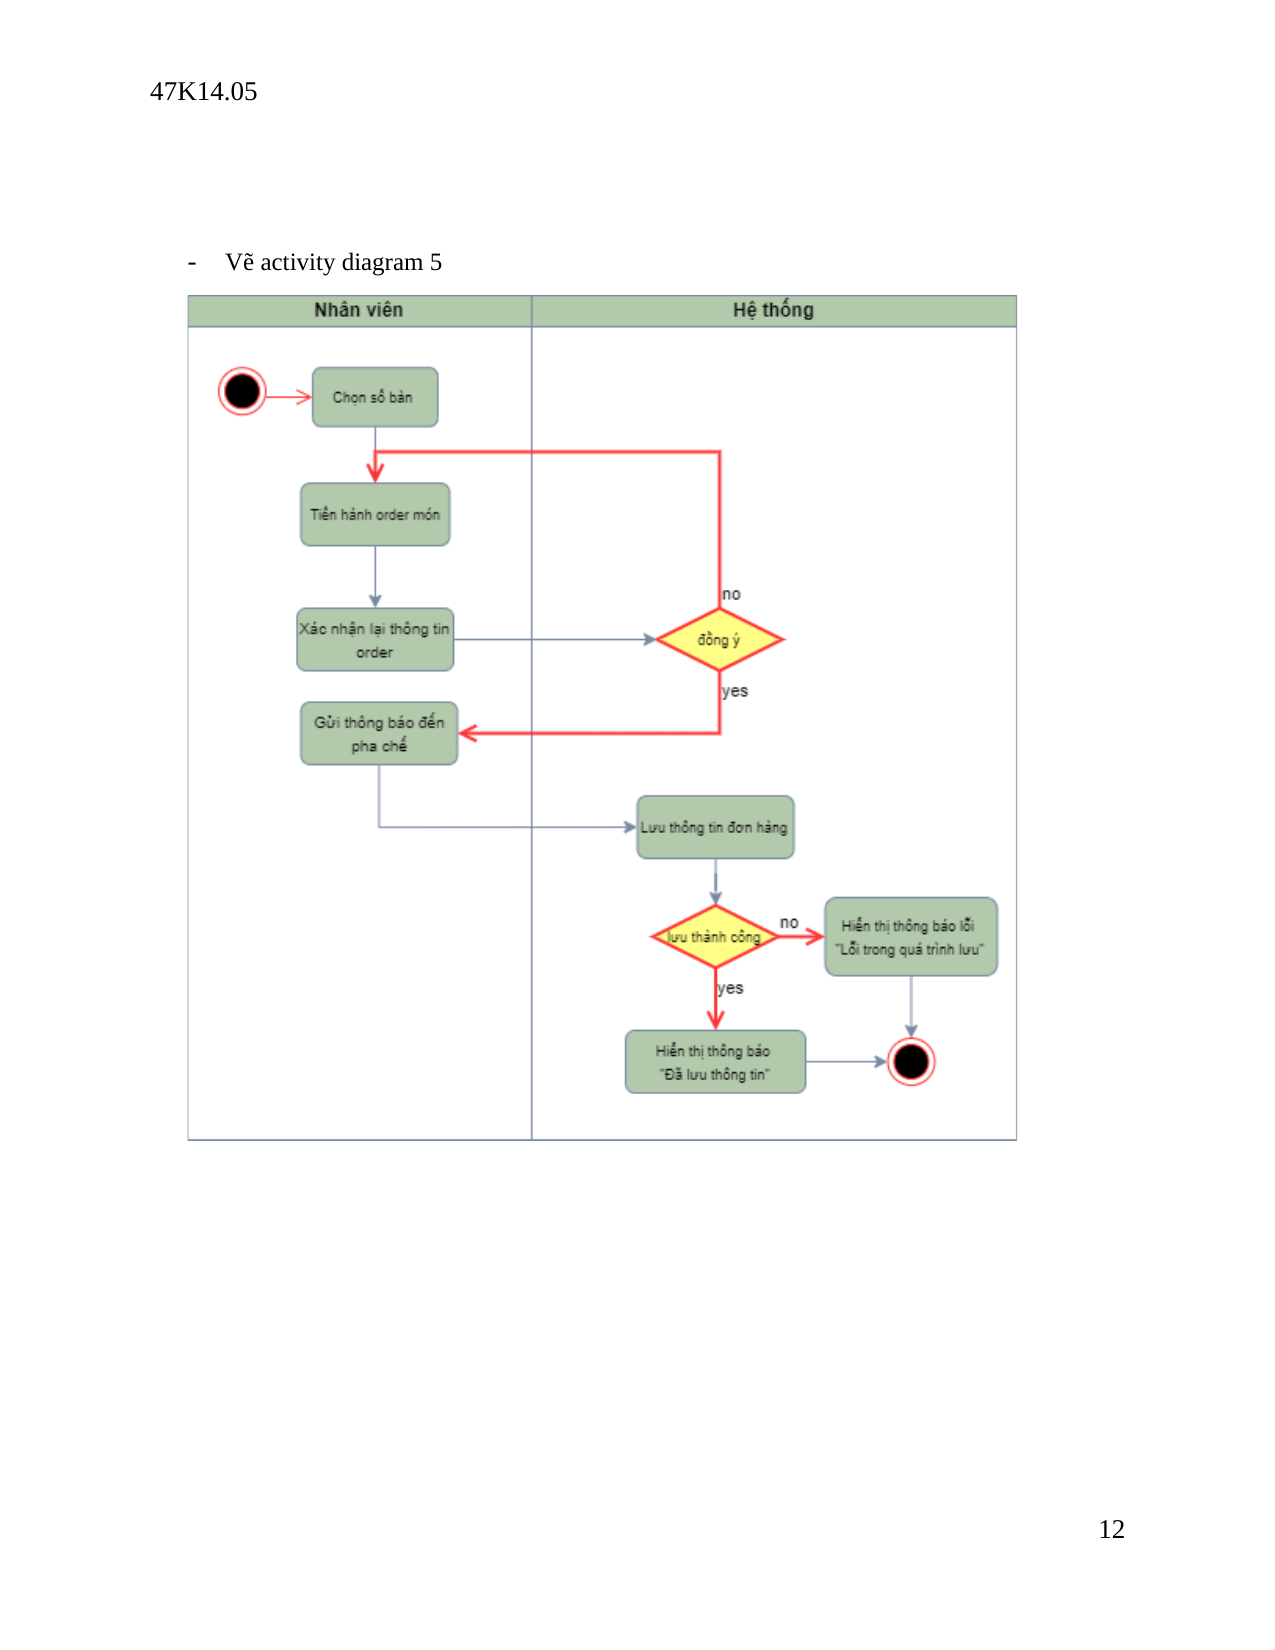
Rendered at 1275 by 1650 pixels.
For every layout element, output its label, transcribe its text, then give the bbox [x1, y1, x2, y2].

picture [187, 295, 1018, 1141]
list Vẽ activity diagram 5 [187, 245, 1125, 277]
